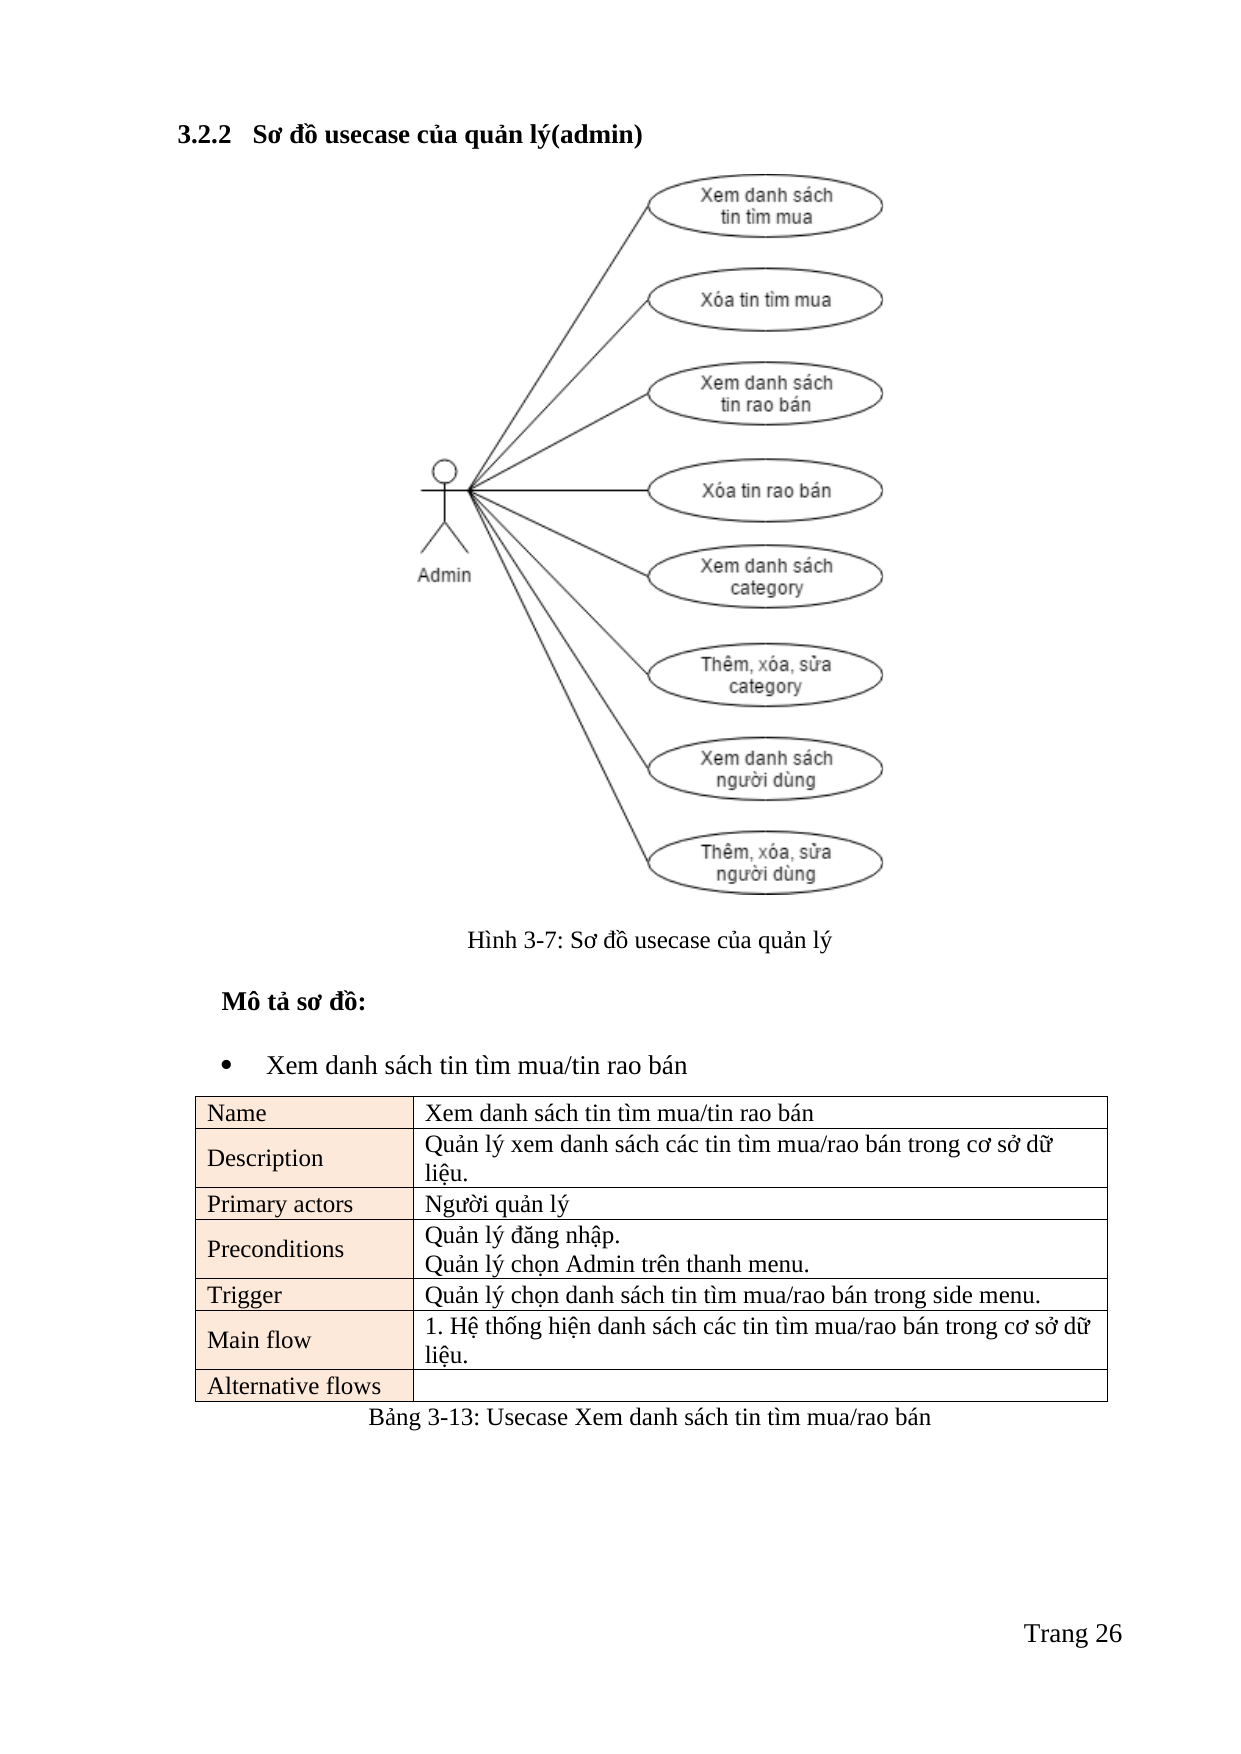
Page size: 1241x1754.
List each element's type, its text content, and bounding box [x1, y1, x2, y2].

table_cell Người quản lý [414, 1188, 1107, 1219]
table_header Name [196, 1097, 413, 1128]
table_cell Trigger [196, 1279, 413, 1310]
table_cell [414, 1370, 1107, 1401]
table_cell Primary actors [196, 1188, 413, 1219]
table_cell Quản lý chọn danh sách tin tìm mua/rao bán trong side menu. [414, 1279, 1107, 1310]
table_cell Main flow [196, 1311, 413, 1369]
list Xem danh sách tin tìm mua/tin rao bán [222, 1049, 1122, 1080]
picture [416, 174, 884, 895]
table_cell Alternative flows [196, 1370, 413, 1401]
table_cell Quản lý đăng nhập. Quản lý chọn Admin trên thanh menu. [414, 1220, 1107, 1278]
text Bảng 3-13: Usecase Xem danh sách tin tìm mua/rao bán [177, 1402, 1122, 1431]
table_cell 1. Hệ thống hiện danh sách các tin tìm mua/rao bán trong cơ sở dữ liệu. [414, 1311, 1107, 1369]
table_header Xem danh sách tin tìm mua/tin rao bán [414, 1097, 1107, 1128]
table_cell Quản lý xem danh sách các tin tìm mua/rao bán trong cơ sở dữ liệu. [414, 1129, 1107, 1187]
table_cell Preconditions [196, 1220, 413, 1278]
text Mô tả sơ đồ: [177, 985, 1122, 1017]
subtitle Sơ đồ usecase của quản lý(admin) [177, 118, 1122, 149]
table_cell Description [196, 1129, 413, 1187]
